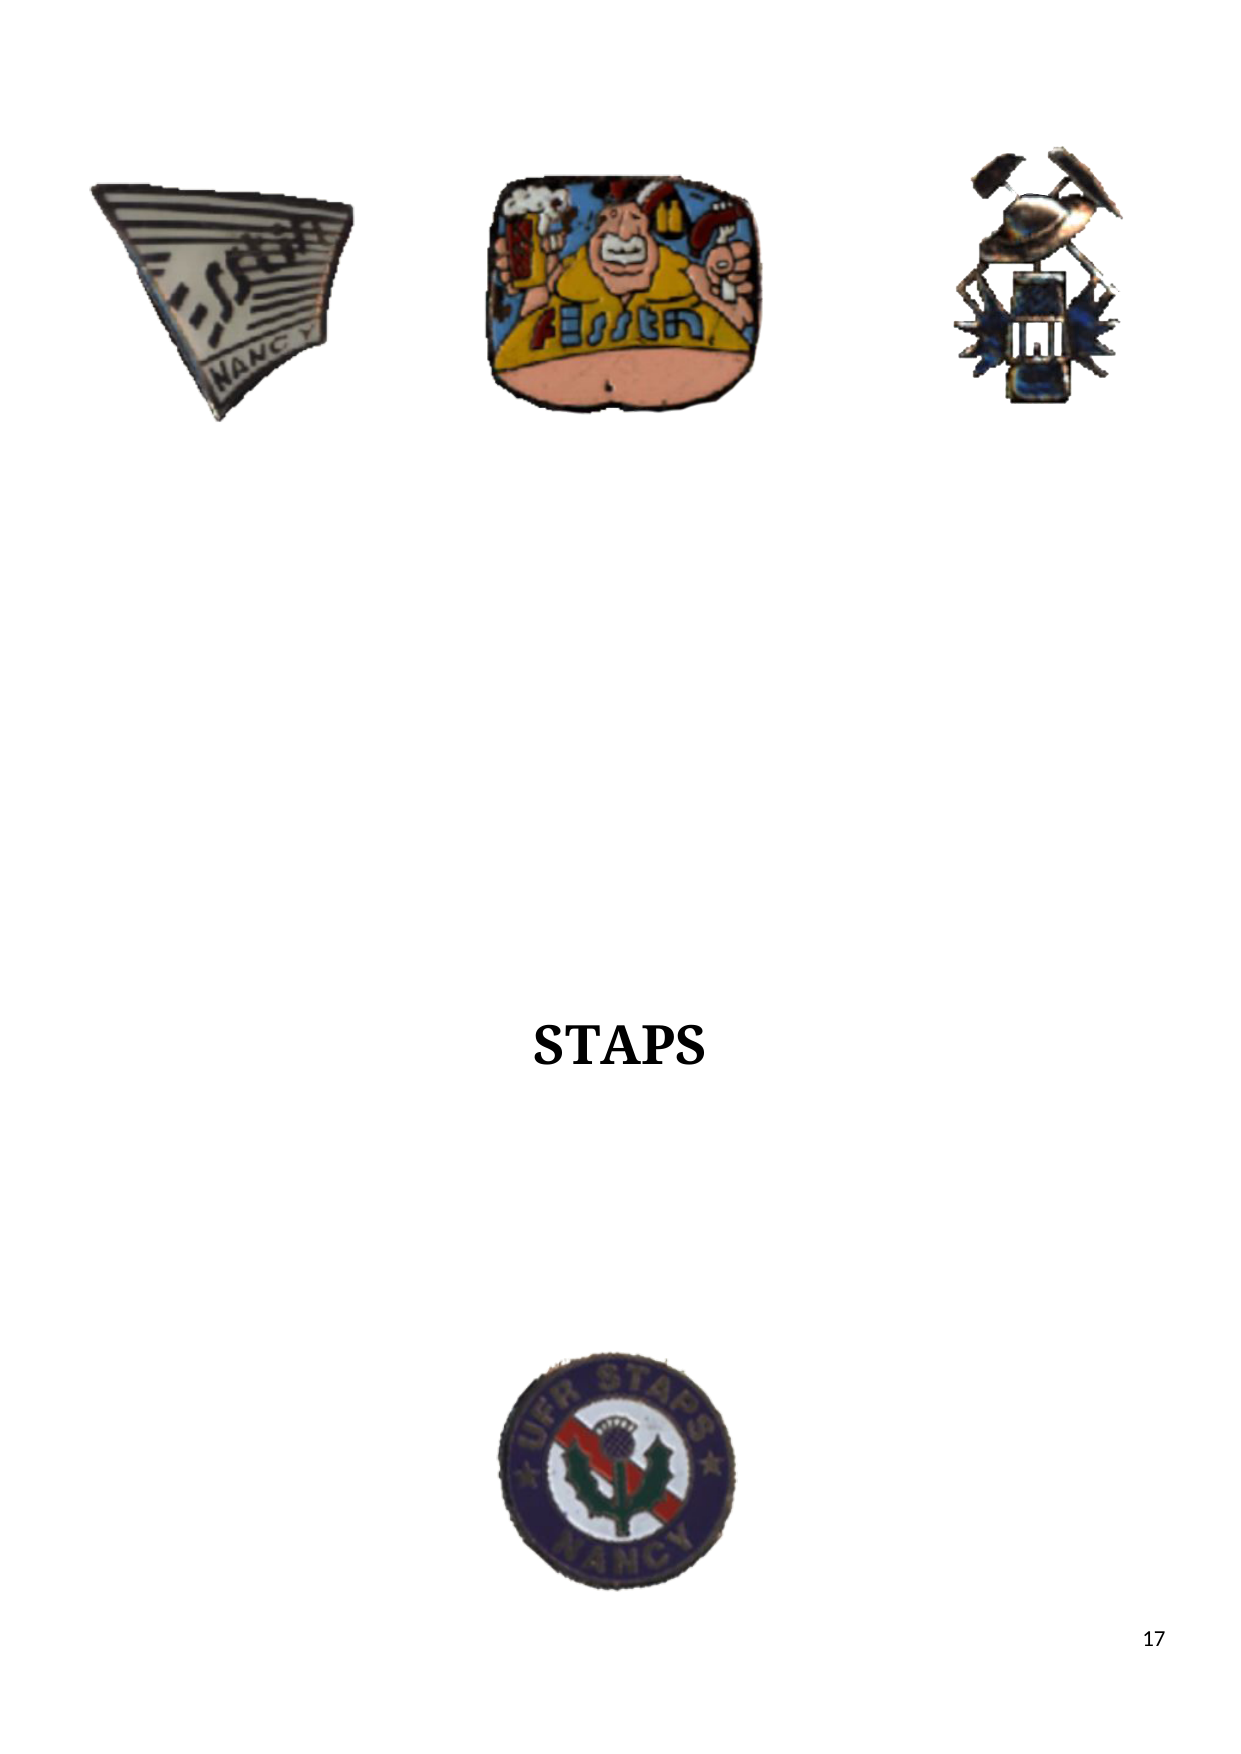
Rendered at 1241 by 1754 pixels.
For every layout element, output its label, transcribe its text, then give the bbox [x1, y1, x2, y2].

picture [62, 160, 393, 434]
picture [473, 154, 777, 431]
picture [483, 1329, 757, 1609]
text STAPS [75, 1007, 1165, 1081]
picture [937, 140, 1133, 413]
